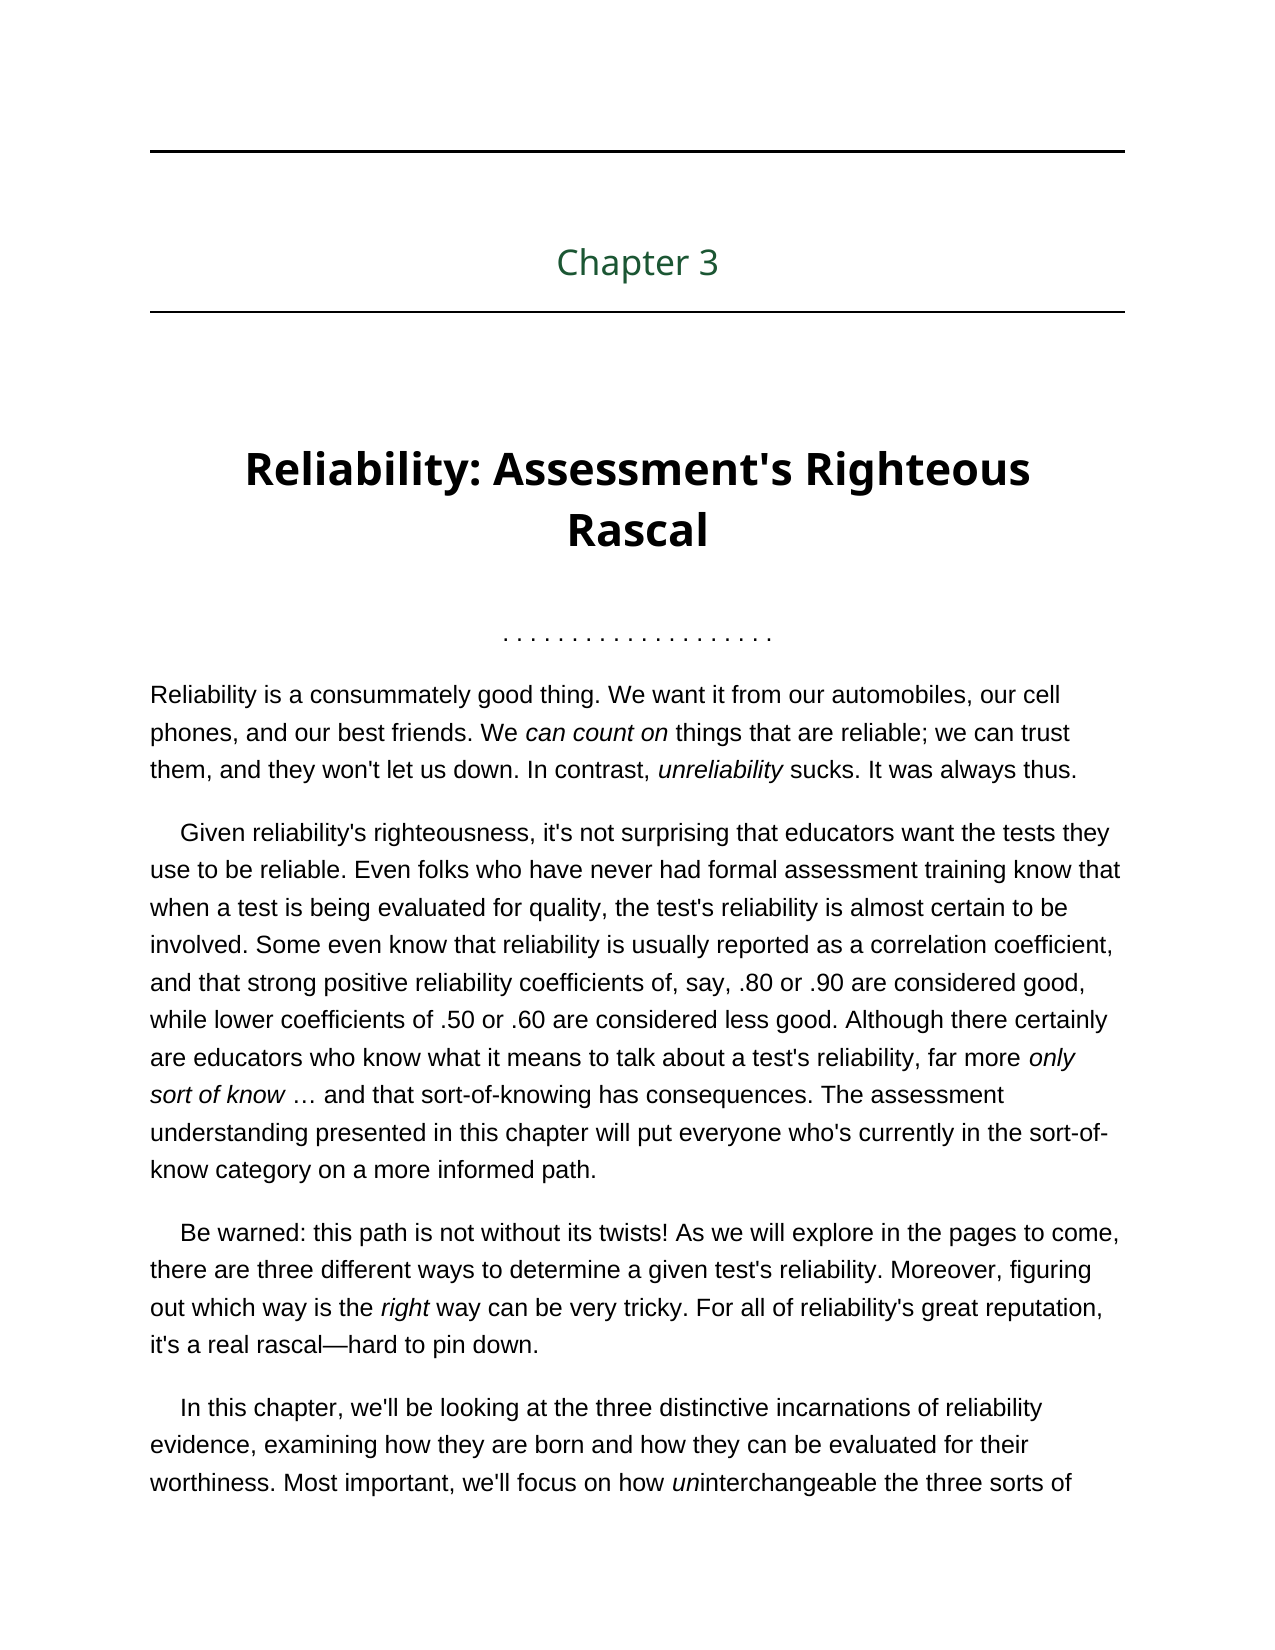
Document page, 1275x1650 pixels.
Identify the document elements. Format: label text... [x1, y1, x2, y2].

text Given reliability's righteousness, it's not surprising that educators want the tests they use to be reliable. Even folks who have never had formal assessment training know that when a test is being evaluated for quality, the test's reliability is almost certain to be involved. Some even know that reliability is usually reported as a correlation coefficient, and that strong positive reliability coefficients of, say, .80 or .90 are considered good, while lower coefficients of .50 or .60 are considered less good. Although there certainly are educators who know what it means to talk about a test's reliability, far more only sort of know … and that sort-of-knowing has consequences. The assessment understanding presented in this chapter will put everyone who's currently in the sort-of-know category on a more informed path. [150, 809, 1125, 1184]
text Be warned: this path is not without its twists! As we will explore in the pages to come, there are three different ways to determine a given test's reliability. Moreover, figuring out which way is the right way can be very tricky. For all of reliability's great reputation, it's a real rascal—hard to pin down. [150, 1209, 1125, 1359]
text . . . . . . . . . . . . . . . . . . . . [150, 609, 1125, 647]
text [150, 1384, 1125, 1497]
subtitle Reliability: Assessment's Righteous Rascal [200, 437, 1075, 559]
text Reliability is a consummately good thing. We want it from our automobiles, our cell phones, and our best friends. We can count on things that are reliable; we can trust them, and they won't let us down. In contrast, unreliability sucks. It was always thus. [150, 672, 1125, 784]
text Chapter 3 [200, 233, 1075, 286]
